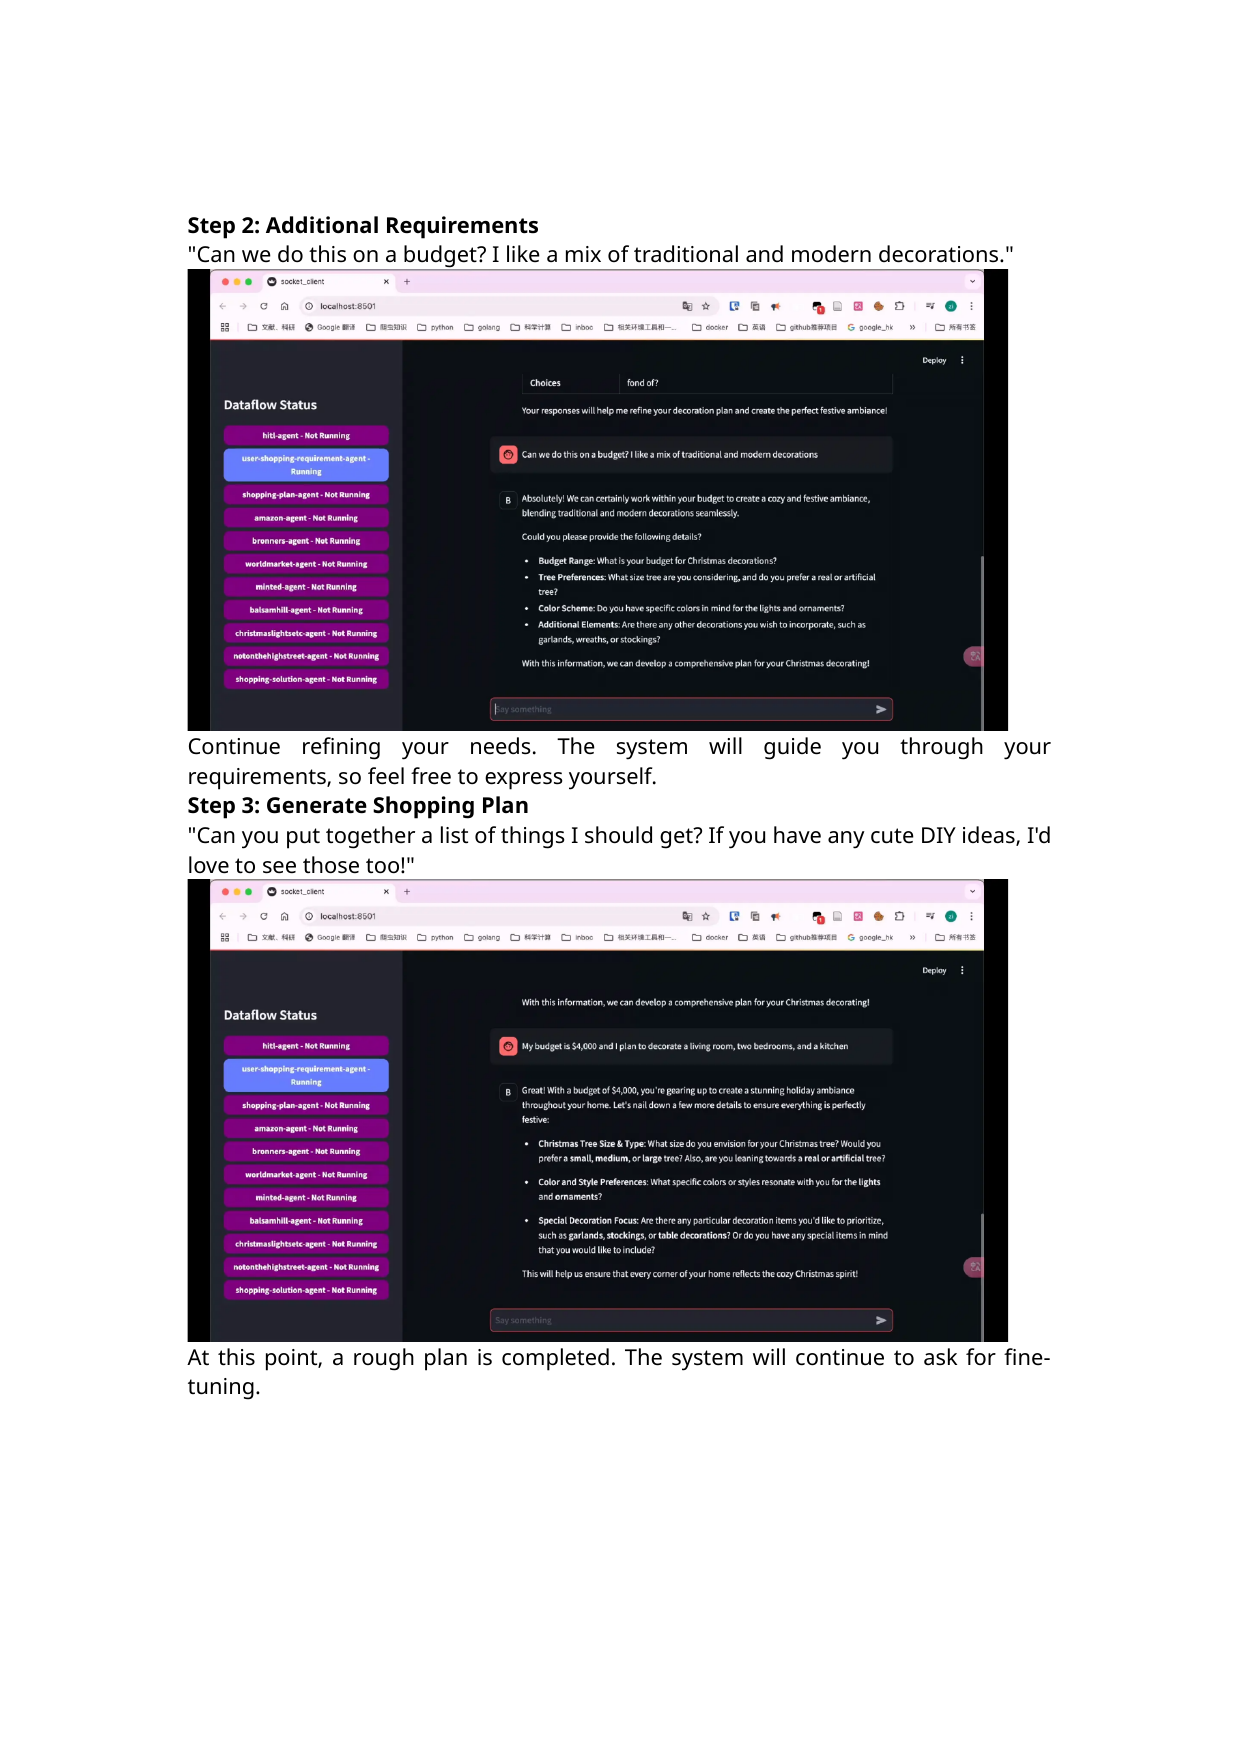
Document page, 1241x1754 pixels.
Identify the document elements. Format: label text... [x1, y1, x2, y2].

text "Can you put together a list of things I should get? If you have any cute DIY ideas, I'd love to see those too!" [187, 820, 1053, 880]
text Step 3: Generate Shopping Plan [187, 790, 1053, 820]
text Continue refining your needs. The system will guide you through your requirements, so feel free to express yourself. [187, 731, 1053, 790]
text Step 2: Additional Requirements [187, 209, 1053, 239]
picture [187, 269, 1009, 731]
text At this point, a rough plan is completed. The system will continue to ask for fine-tuning. [187, 1341, 1053, 1401]
picture [187, 879, 1009, 1342]
text "Can we do this on a budget? I like a mix of traditional and modern decorations." [187, 239, 1053, 269]
